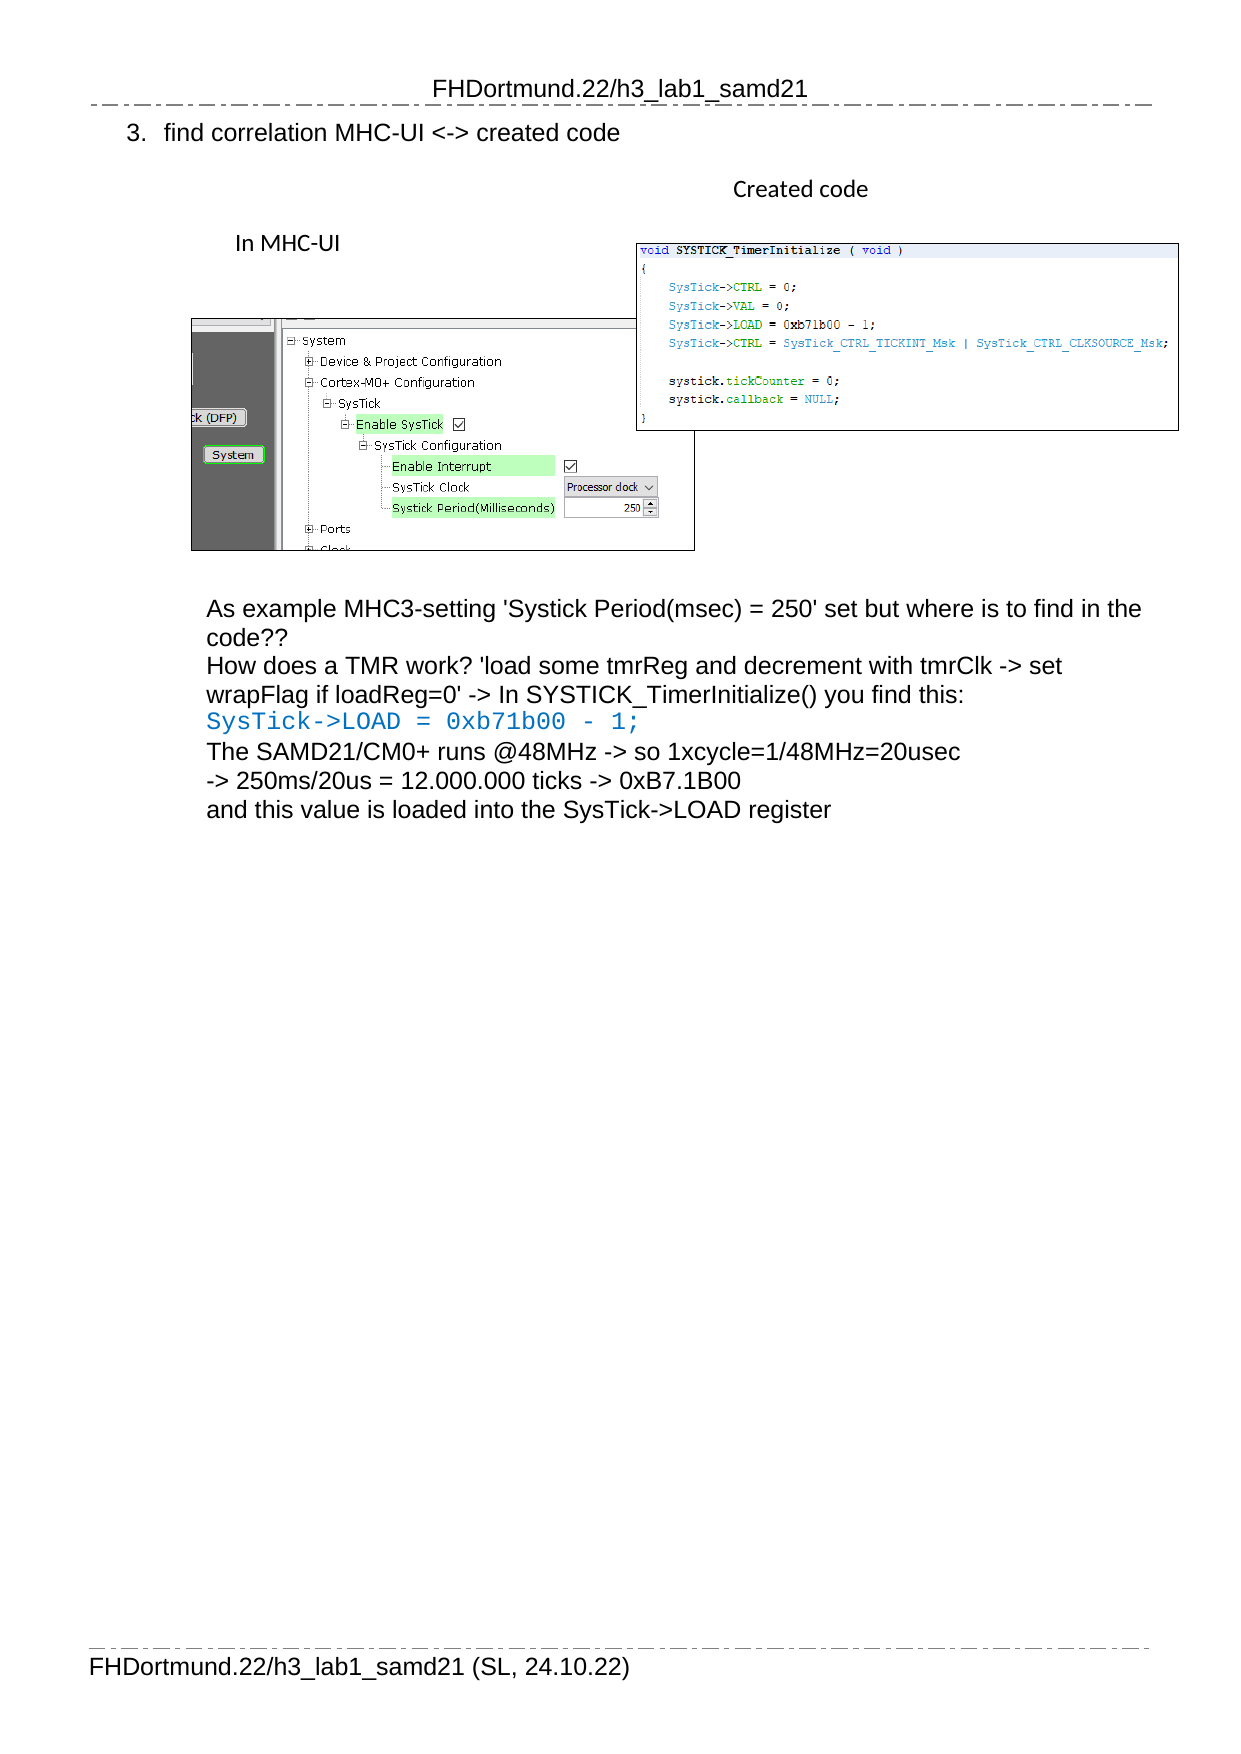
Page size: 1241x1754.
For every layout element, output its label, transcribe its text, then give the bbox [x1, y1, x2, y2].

picture [637, 244, 1178, 430]
picture [192, 319, 694, 550]
list find correlation MHC-UI <-> created code [126, 118, 1152, 147]
